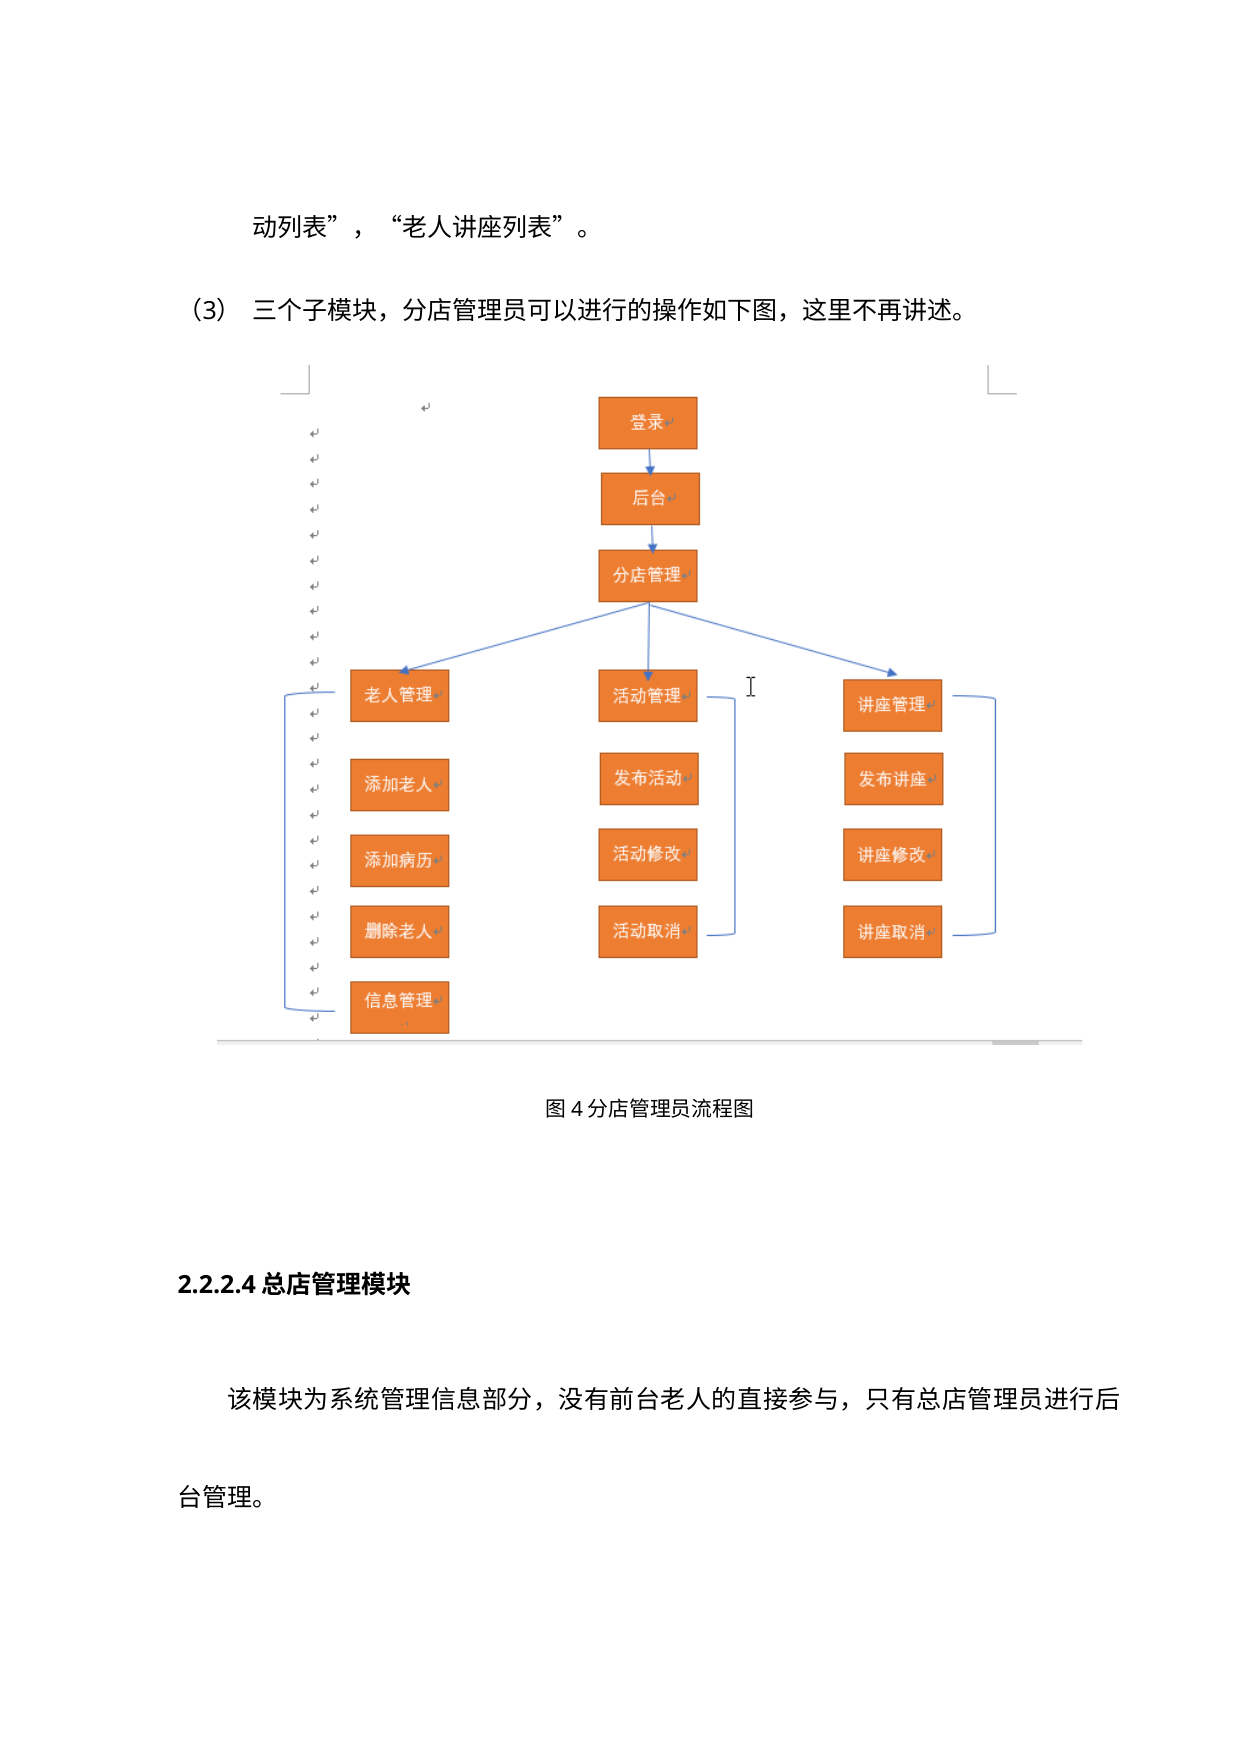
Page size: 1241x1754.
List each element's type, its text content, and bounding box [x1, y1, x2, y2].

picture [217, 359, 1083, 1045]
list 三个子模块，分店管理员可以进行的操作如下图，这里不再讲述。 [177, 276, 1122, 341]
text 图 4 分店管理员流程图 [177, 1091, 1122, 1124]
subtitle 2.2.2.4总店管理模块 [177, 1250, 1122, 1315]
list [177, 193, 1122, 258]
text 该模块为系统管理信息部分，没有前台老人的直接参与，只有总店管理员进行后台管理。 [177, 1365, 1122, 1528]
